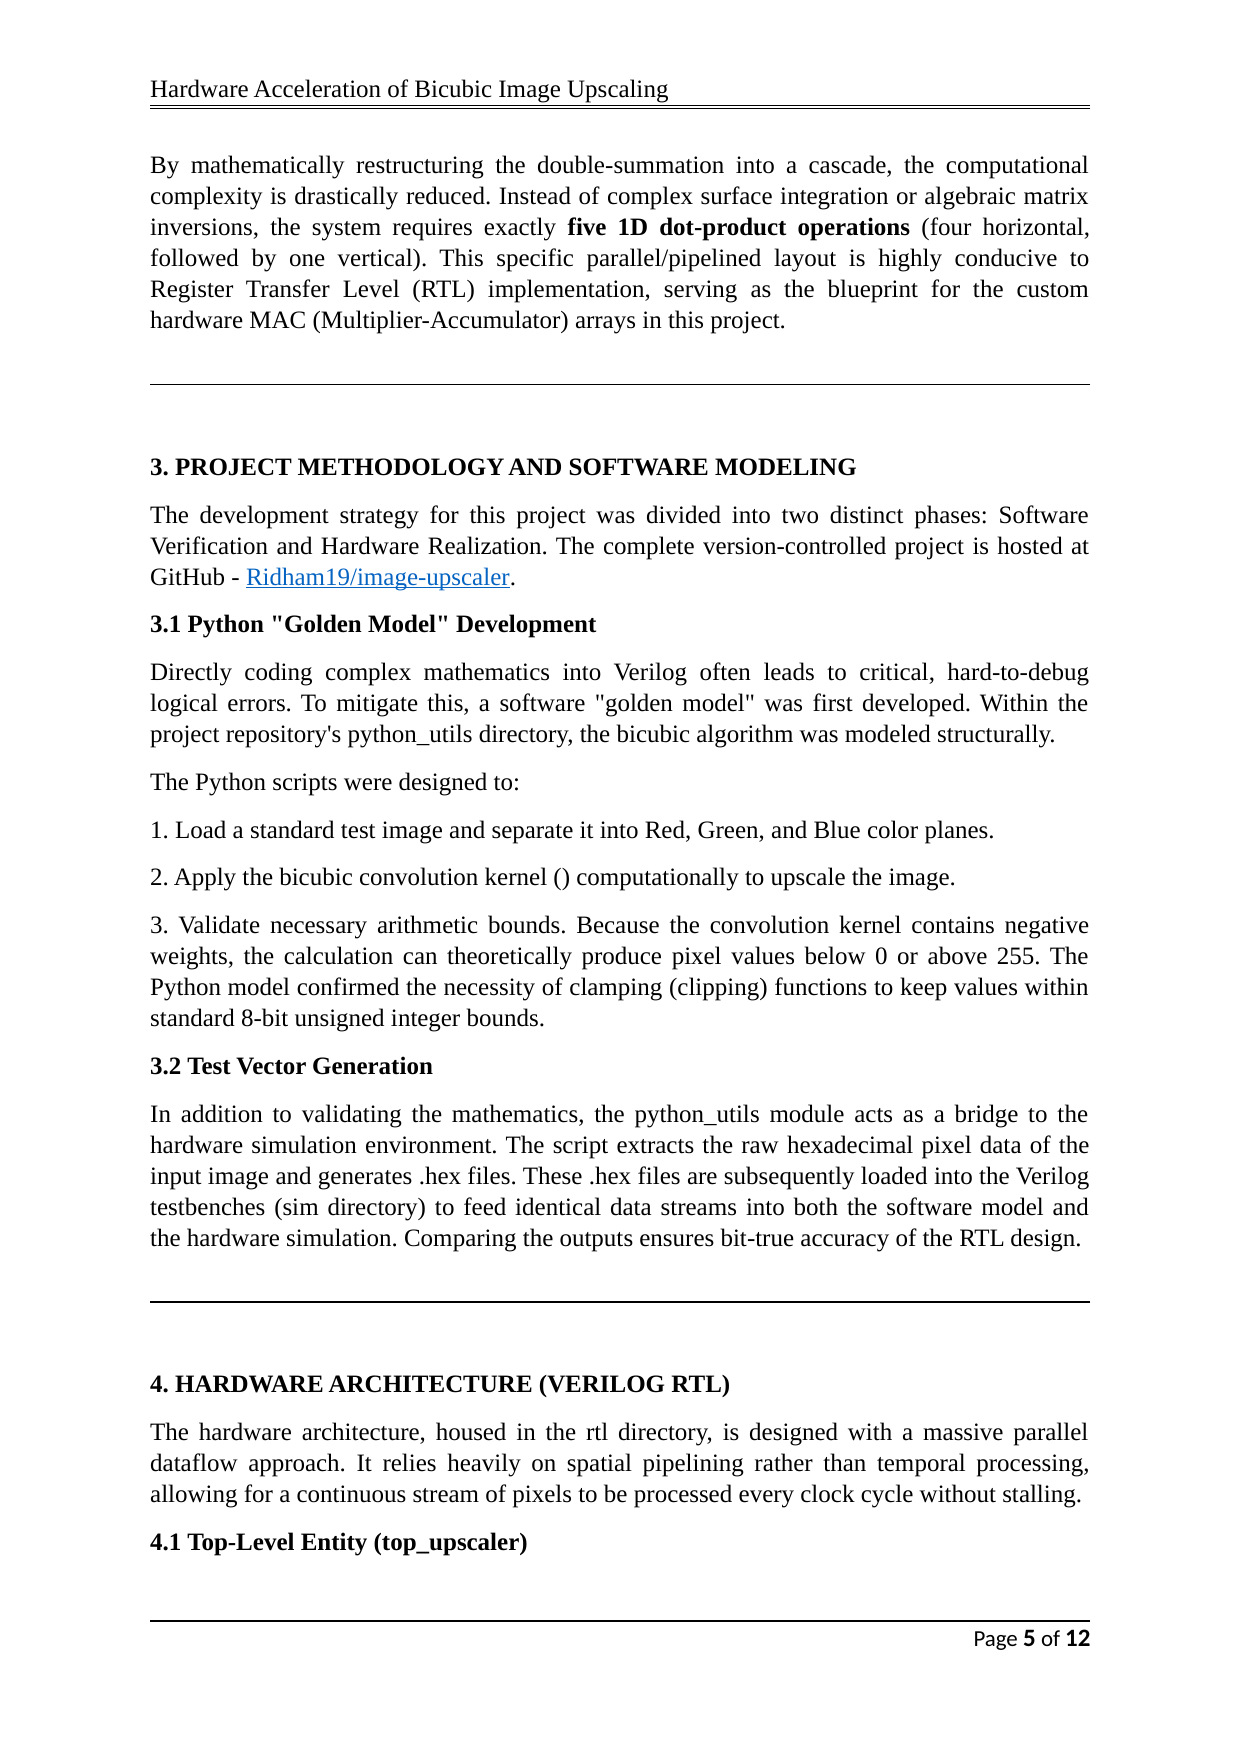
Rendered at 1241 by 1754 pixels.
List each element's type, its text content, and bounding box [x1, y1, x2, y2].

text 4. HARDWARE ARCHITECTURE (VERILOG RTL) [150, 1369, 1090, 1398]
text 2. Apply the bicubic convolution kernel () computationally to upscale the image. [150, 862, 1090, 891]
text By mathematically restructuring the double-summation into a cascade, the computational complexity is drastically reduced. Instead of complex surface integration or algebraic matrix inversions, the system requires exactly five 1D dot-product operations (four horizontal, followed by one vertical). This specific parallel/pipelined layout is highly conducive to Register Transfer Level (RTL) implementation, serving as the blueprint for the custom hardware MAC (Multiplier-Accumulator) arrays in this project. [150, 150, 1090, 334]
text 3. PROJECT METHODOLOGY AND SOFTWARE MODELING [150, 452, 1090, 481]
text 4.1 Top-Level Entity (top_upscaler) [150, 1527, 1090, 1556]
text The development strategy for this project was divided into two distinct phases: Software Verification and Hardware Realization. The complete version-controlled project is hosted at GitHub - Ridham19/image-upscaler. [150, 500, 1090, 591]
text Directly coding complex mathematics into Verilog often leads to critical, hard-to-debug logical errors. To mitigate this, a software "golden model" was first developed. Within the project repository's python_utils directory, the bicubic algorithm was modeled structurally. [150, 657, 1090, 748]
text 3.1 Python "Golden Model" Development [150, 609, 1090, 638]
text 3. Validate necessary arithmetic bounds. Because the convolution kernel contains negative weights, the calculation can theoretically produce pixel values below 0 or above 255. The Python model confirmed the necessity of clamping (clipping) functions to keep values within standard 8-bit unsigned integer bounds. [150, 910, 1090, 1032]
text 1. Load a standard test image and separate it into Red, Green, and Blue color planes. [150, 815, 1090, 843]
text The Python scripts were designed to: [150, 767, 1090, 796]
text The hardware architecture, housed in the rtl directory, is designed with a massive parallel dataflow approach. It relies heavily on spatial pipelining rather than temporal processing, allowing for a continuous stream of pixels to be processed every clock cycle without stalling. [150, 1417, 1090, 1508]
text 3.2 Test Vector Generation [150, 1051, 1090, 1080]
text In addition to validating the mathematics, the python_utils module acts as a bridge to the hardware simulation environment. The script extracts the raw hexadecimal pixel data of the input image and generates .hex files. These .hex files are subsequently loaded into the Verilog testbenches (sim directory) to feed identical data streams into both the software model and the hardware simulation. Comparing the outputs ensures bit-true accuracy of the RTL design. [150, 1099, 1090, 1252]
